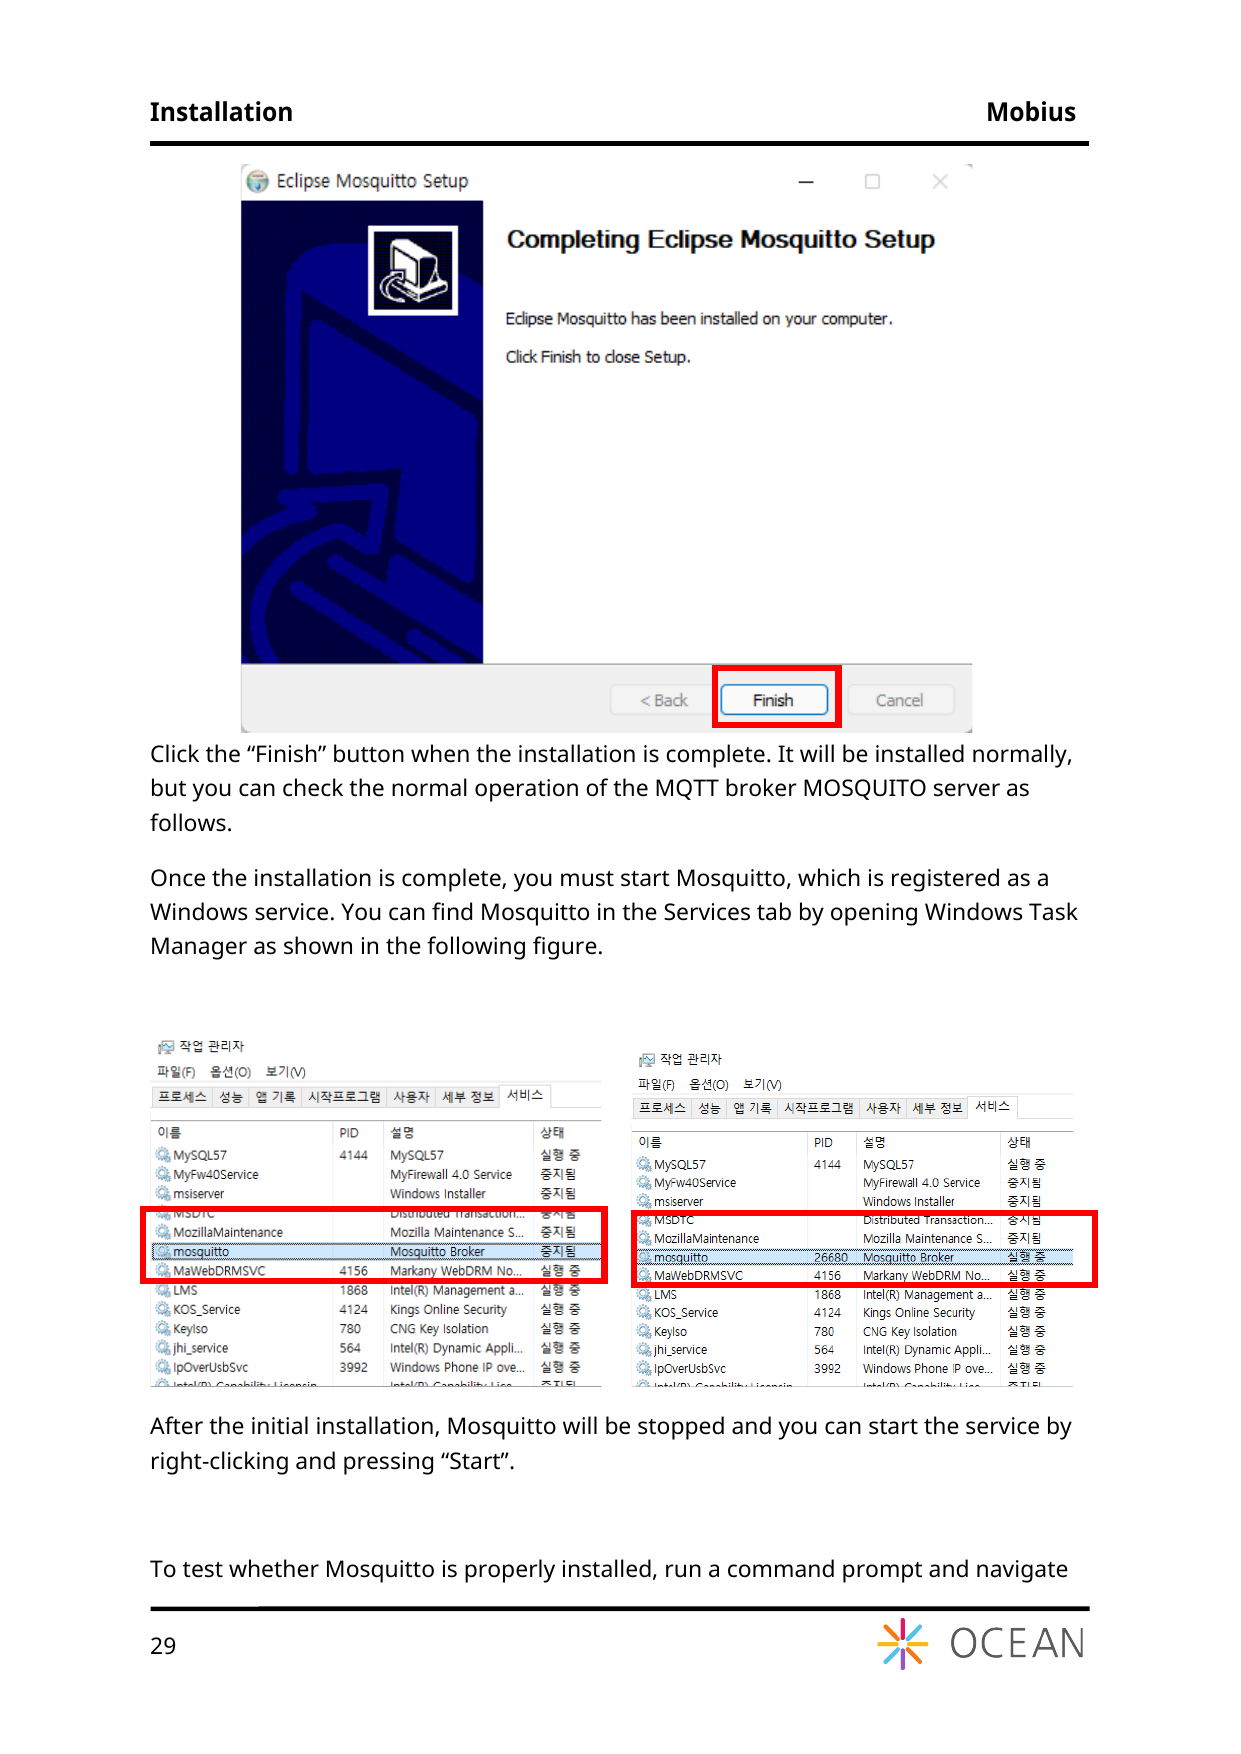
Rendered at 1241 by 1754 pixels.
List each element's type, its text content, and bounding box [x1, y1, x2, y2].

picture [150, 1284, 602, 1387]
picture [150, 1212, 601, 1278]
picture [631, 1053, 1074, 1210]
text Click the “Finish” button when the installation is complete. It will be installed normally, but you can check the normal operation of the MQTT broker MOSQUITO server as follows. [150, 738, 1107, 838]
picture [631, 1288, 1074, 1387]
text Once the installation is complete, you must start Mosquitto, which is registered as a Windows service. You can find Mosquitto in the Services tab by opening Windows Task Manager as shown in the following figure. [150, 862, 1107, 962]
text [150, 1553, 1082, 1584]
picture [150, 1040, 602, 1206]
picture [240, 164, 973, 733]
picture [877, 1618, 1083, 1670]
text After the initial installation, Mosquitto will be stopped and you can start the service by right-clicking and pressing “Start”. [150, 1410, 1089, 1476]
picture [637, 1216, 1074, 1282]
